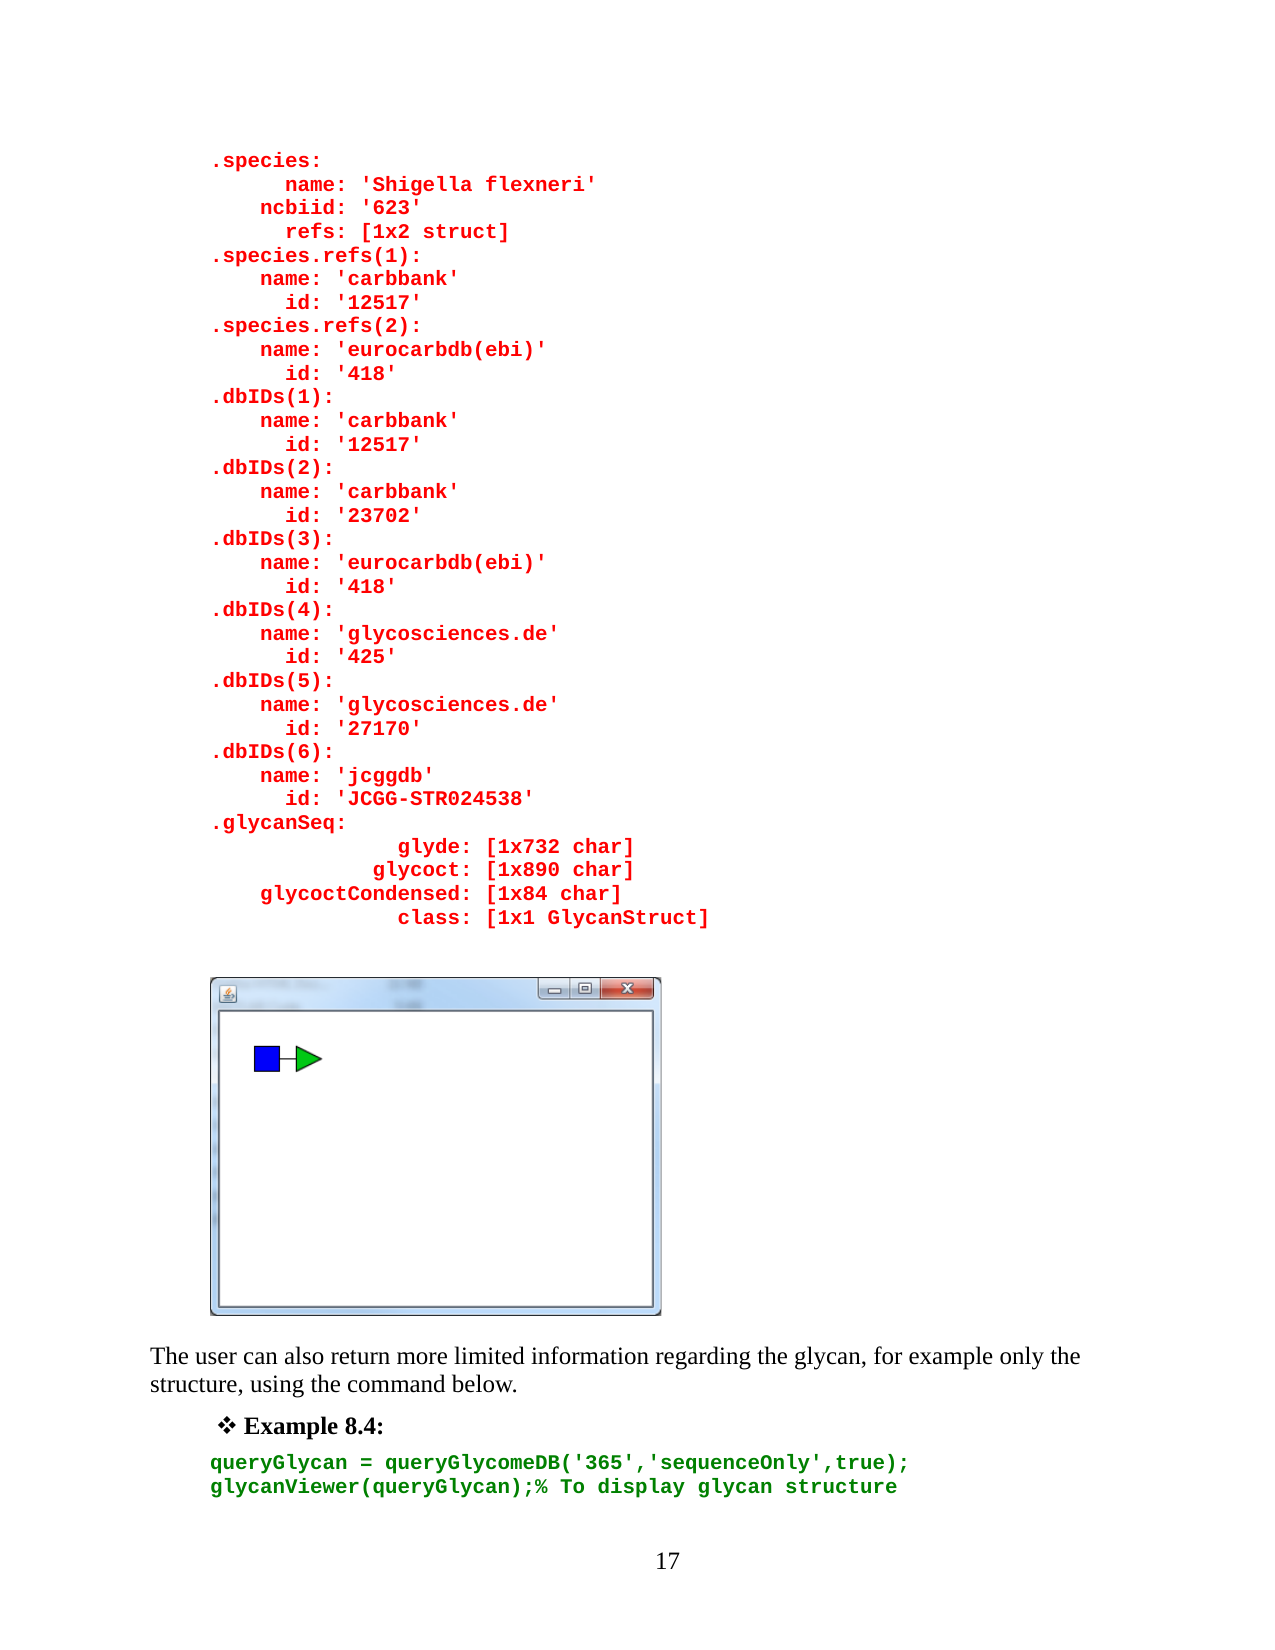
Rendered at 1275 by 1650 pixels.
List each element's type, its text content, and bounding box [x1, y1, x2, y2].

text .dbIDs(2): [165, 457, 1125, 481]
text glyde: [1x732 char] [165, 836, 1125, 859]
text The user can also return more limited information regarding the glycan, for example only the structure, using the command below. [150, 1341, 1125, 1398]
picture [210, 977, 662, 1316]
text glycoct: [1x890 char] [165, 859, 1125, 883]
text id: 'JCGG-STR024538' [165, 788, 1125, 812]
text queryGlycan = queryGlycomeDB('365','sequenceOnly',true); [165, 1452, 1125, 1476]
text .dbIDs(3): [165, 528, 1125, 552]
text id: '12517' [165, 292, 1125, 316]
text name: 'carbbank' [165, 410, 1125, 434]
text .species.refs(2): [165, 316, 1125, 339]
text id: '12517' [165, 434, 1125, 457]
text .dbIDs(6): [165, 741, 1125, 765]
text .species: [165, 150, 1125, 174]
text .glycanSeq: [165, 812, 1125, 836]
text id: '27170' [165, 717, 1125, 741]
text .dbIDs(5): [165, 670, 1125, 694]
text name: 'glycosciences.de' [165, 623, 1125, 647]
text class: [1x1 GlycanStruct] [165, 907, 1125, 930]
text name: 'Shigella flexneri' [165, 174, 1125, 197]
text id: '23702' [165, 505, 1125, 528]
text name: 'glycosciences.de' [165, 694, 1125, 717]
text id: '418' [165, 576, 1125, 599]
text Example 8.4: [216, 1411, 1125, 1439]
text name: 'carbbank' [165, 268, 1125, 292]
text name: 'eurocarbdb(ebi)' [165, 552, 1125, 576]
text glycoctCondensed: [1x84 char] [165, 883, 1125, 907]
text ncbiid: '623' [165, 197, 1125, 221]
text id: '425' [165, 647, 1125, 670]
text .dbIDs(1): [165, 386, 1125, 410]
text glycanViewer(queryGlycan);% To display glycan structure [165, 1476, 1125, 1499]
text name: 'eurocarbdb(ebi)' [165, 339, 1125, 363]
text name: 'carbbank' [165, 481, 1125, 505]
text refs: [1x2 struct] [165, 221, 1125, 244]
text .species.refs(1): [165, 244, 1125, 268]
text id: '418' [165, 363, 1125, 386]
text name: 'jcggdb' [165, 765, 1125, 788]
text .dbIDs(4): [165, 599, 1125, 623]
